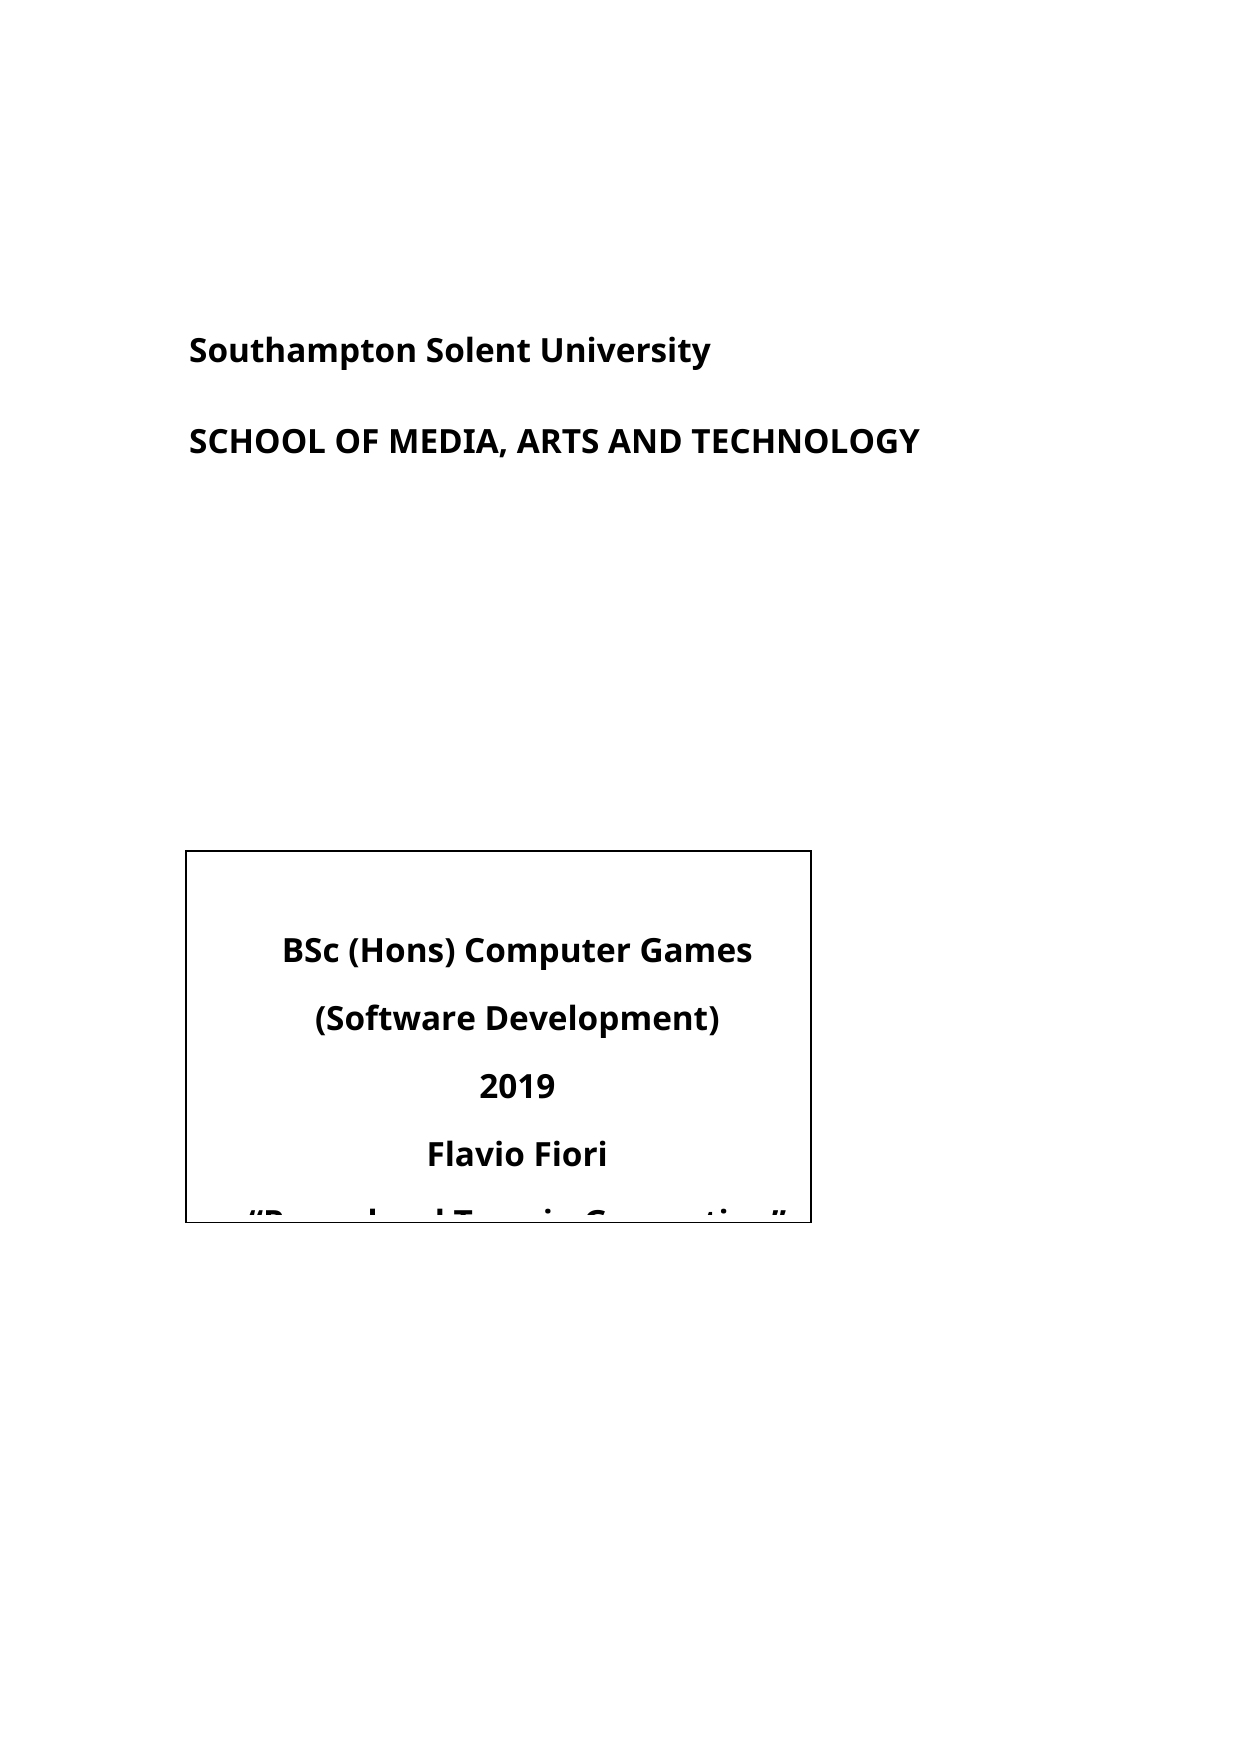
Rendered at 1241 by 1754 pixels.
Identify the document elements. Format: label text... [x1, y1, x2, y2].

text SCHOOL OF MEDIA, ARTS AND TECHNOLOGY [189, 417, 1092, 463]
text Southampton Solent University [189, 327, 1092, 372]
